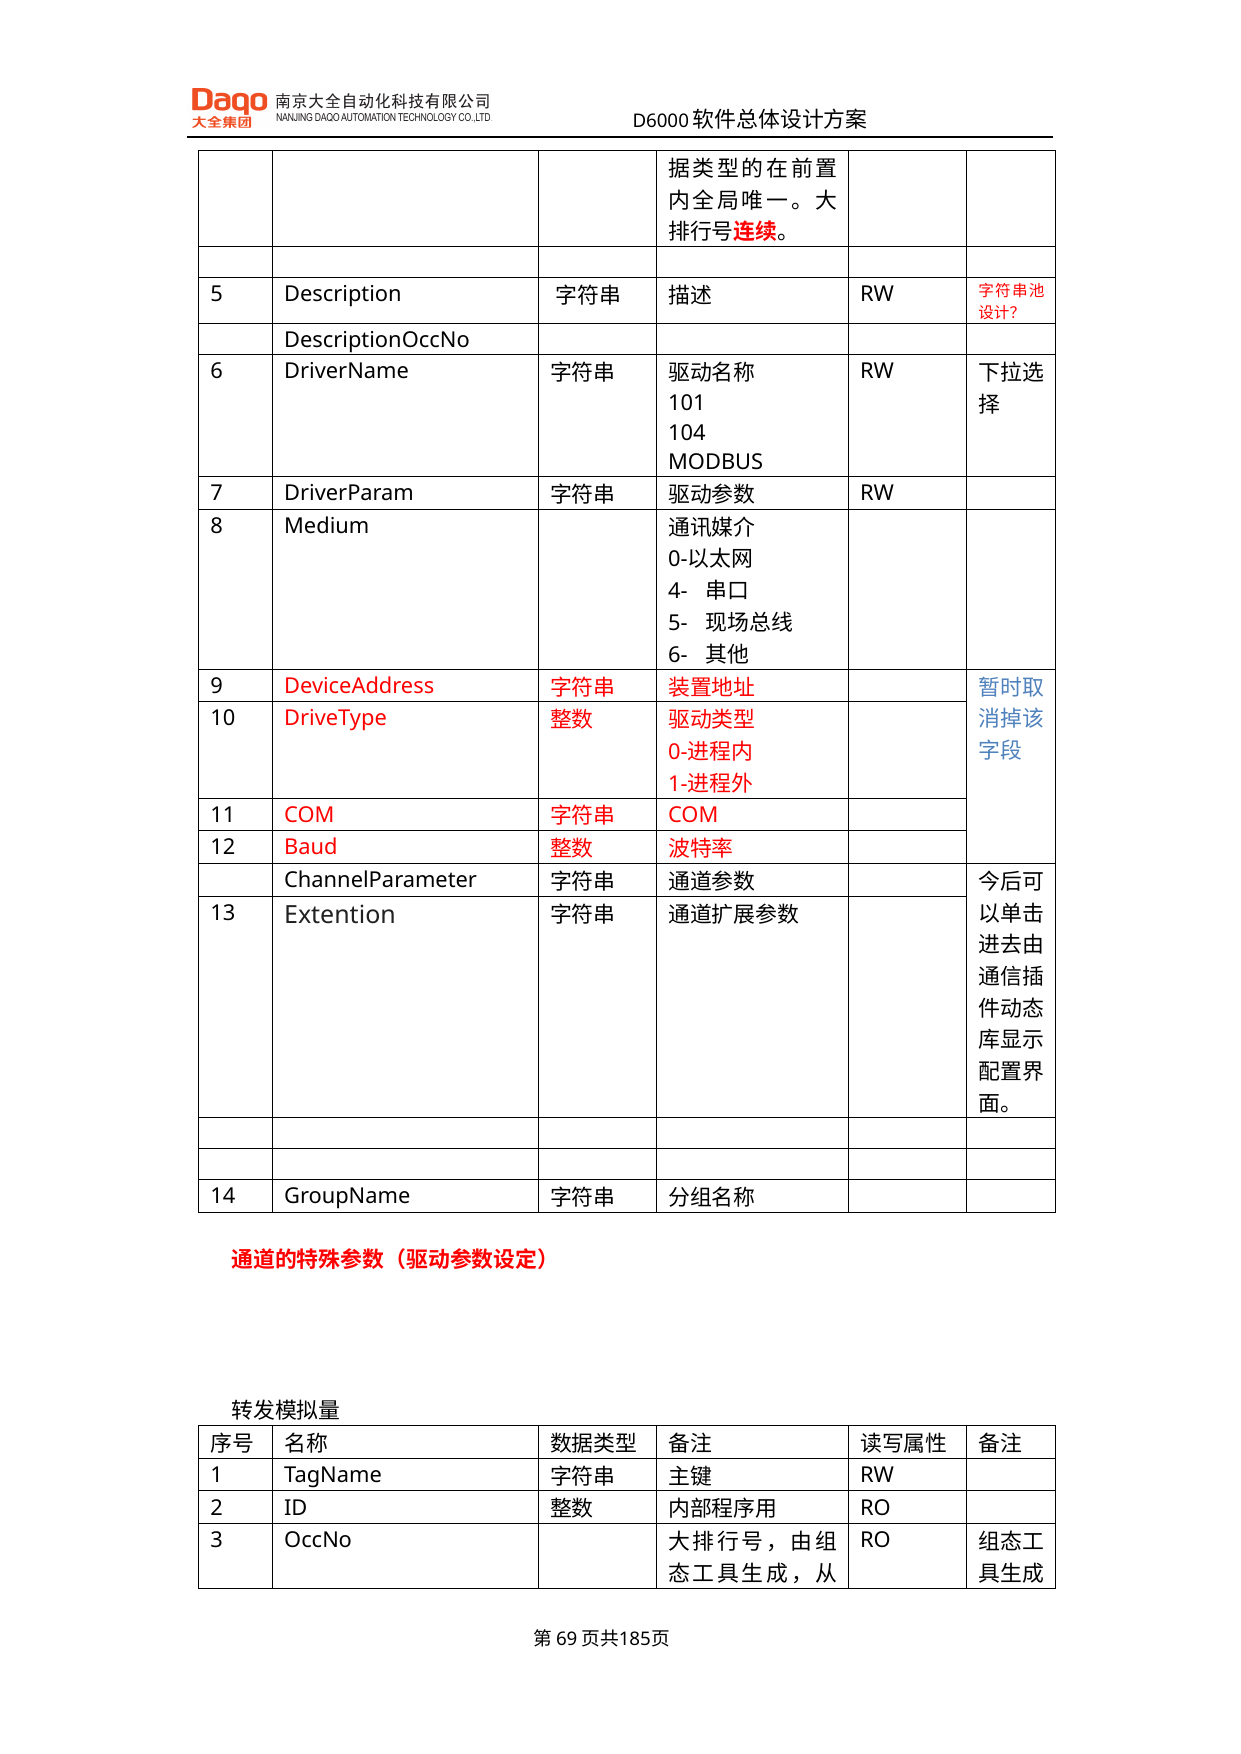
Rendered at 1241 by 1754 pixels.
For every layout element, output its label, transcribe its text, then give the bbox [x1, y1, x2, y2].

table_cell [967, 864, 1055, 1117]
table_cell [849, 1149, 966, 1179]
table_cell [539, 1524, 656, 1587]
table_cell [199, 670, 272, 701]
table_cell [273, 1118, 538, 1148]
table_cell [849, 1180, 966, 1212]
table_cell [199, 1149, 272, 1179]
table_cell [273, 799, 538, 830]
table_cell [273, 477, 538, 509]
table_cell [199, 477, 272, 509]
picture [187, 88, 492, 128]
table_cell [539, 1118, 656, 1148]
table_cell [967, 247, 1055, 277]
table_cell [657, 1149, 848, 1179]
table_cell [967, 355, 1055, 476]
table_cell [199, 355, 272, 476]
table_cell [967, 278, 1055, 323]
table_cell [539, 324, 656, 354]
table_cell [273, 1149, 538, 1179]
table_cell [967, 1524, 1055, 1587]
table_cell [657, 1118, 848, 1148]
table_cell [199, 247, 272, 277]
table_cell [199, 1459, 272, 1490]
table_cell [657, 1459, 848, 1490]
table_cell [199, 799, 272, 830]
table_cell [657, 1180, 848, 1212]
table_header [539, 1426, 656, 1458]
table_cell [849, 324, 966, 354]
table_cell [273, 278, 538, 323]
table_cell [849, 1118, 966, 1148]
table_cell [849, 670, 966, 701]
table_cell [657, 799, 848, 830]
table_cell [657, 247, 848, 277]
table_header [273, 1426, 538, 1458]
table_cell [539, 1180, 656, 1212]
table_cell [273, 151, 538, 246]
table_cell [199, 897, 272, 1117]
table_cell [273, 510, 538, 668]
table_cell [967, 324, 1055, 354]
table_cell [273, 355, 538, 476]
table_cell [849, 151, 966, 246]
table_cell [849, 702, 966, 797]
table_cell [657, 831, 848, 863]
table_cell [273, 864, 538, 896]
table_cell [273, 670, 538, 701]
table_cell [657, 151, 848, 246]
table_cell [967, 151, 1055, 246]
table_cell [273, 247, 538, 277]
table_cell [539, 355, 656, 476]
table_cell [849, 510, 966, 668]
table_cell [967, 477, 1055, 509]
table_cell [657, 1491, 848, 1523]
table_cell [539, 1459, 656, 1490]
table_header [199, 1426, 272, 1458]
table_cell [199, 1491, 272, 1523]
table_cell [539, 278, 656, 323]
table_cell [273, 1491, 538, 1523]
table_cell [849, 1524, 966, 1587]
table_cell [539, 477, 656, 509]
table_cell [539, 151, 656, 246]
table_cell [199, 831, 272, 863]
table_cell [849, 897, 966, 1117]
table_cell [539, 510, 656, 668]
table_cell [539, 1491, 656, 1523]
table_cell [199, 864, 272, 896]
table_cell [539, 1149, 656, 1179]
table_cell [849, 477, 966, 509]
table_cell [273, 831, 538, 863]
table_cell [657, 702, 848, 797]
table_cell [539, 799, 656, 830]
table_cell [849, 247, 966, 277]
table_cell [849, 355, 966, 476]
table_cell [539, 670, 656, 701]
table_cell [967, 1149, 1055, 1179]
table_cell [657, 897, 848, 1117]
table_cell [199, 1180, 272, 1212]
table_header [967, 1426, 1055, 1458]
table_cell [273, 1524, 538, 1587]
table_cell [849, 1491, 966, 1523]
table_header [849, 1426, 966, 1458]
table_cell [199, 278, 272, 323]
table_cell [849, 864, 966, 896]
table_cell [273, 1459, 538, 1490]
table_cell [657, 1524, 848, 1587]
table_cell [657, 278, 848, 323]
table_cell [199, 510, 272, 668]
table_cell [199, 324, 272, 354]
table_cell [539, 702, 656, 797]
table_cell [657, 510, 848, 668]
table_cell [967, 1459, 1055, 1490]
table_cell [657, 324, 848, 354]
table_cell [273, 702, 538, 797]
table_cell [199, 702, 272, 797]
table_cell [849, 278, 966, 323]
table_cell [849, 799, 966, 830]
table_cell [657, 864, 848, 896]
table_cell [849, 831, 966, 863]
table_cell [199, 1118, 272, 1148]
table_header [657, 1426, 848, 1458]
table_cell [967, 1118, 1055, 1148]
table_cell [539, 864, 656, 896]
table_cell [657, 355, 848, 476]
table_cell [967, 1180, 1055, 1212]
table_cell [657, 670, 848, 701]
text 转发模拟量 [187, 1393, 1053, 1425]
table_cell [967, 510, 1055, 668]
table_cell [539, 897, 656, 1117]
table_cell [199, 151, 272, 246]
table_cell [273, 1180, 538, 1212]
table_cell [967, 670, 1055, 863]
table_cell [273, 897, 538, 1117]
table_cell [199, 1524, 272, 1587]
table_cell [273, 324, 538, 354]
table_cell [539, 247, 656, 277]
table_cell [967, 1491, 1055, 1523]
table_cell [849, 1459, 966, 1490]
text 通道的特殊参数（驱动参数设定） [187, 1242, 1053, 1274]
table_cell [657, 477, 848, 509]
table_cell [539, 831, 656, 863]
